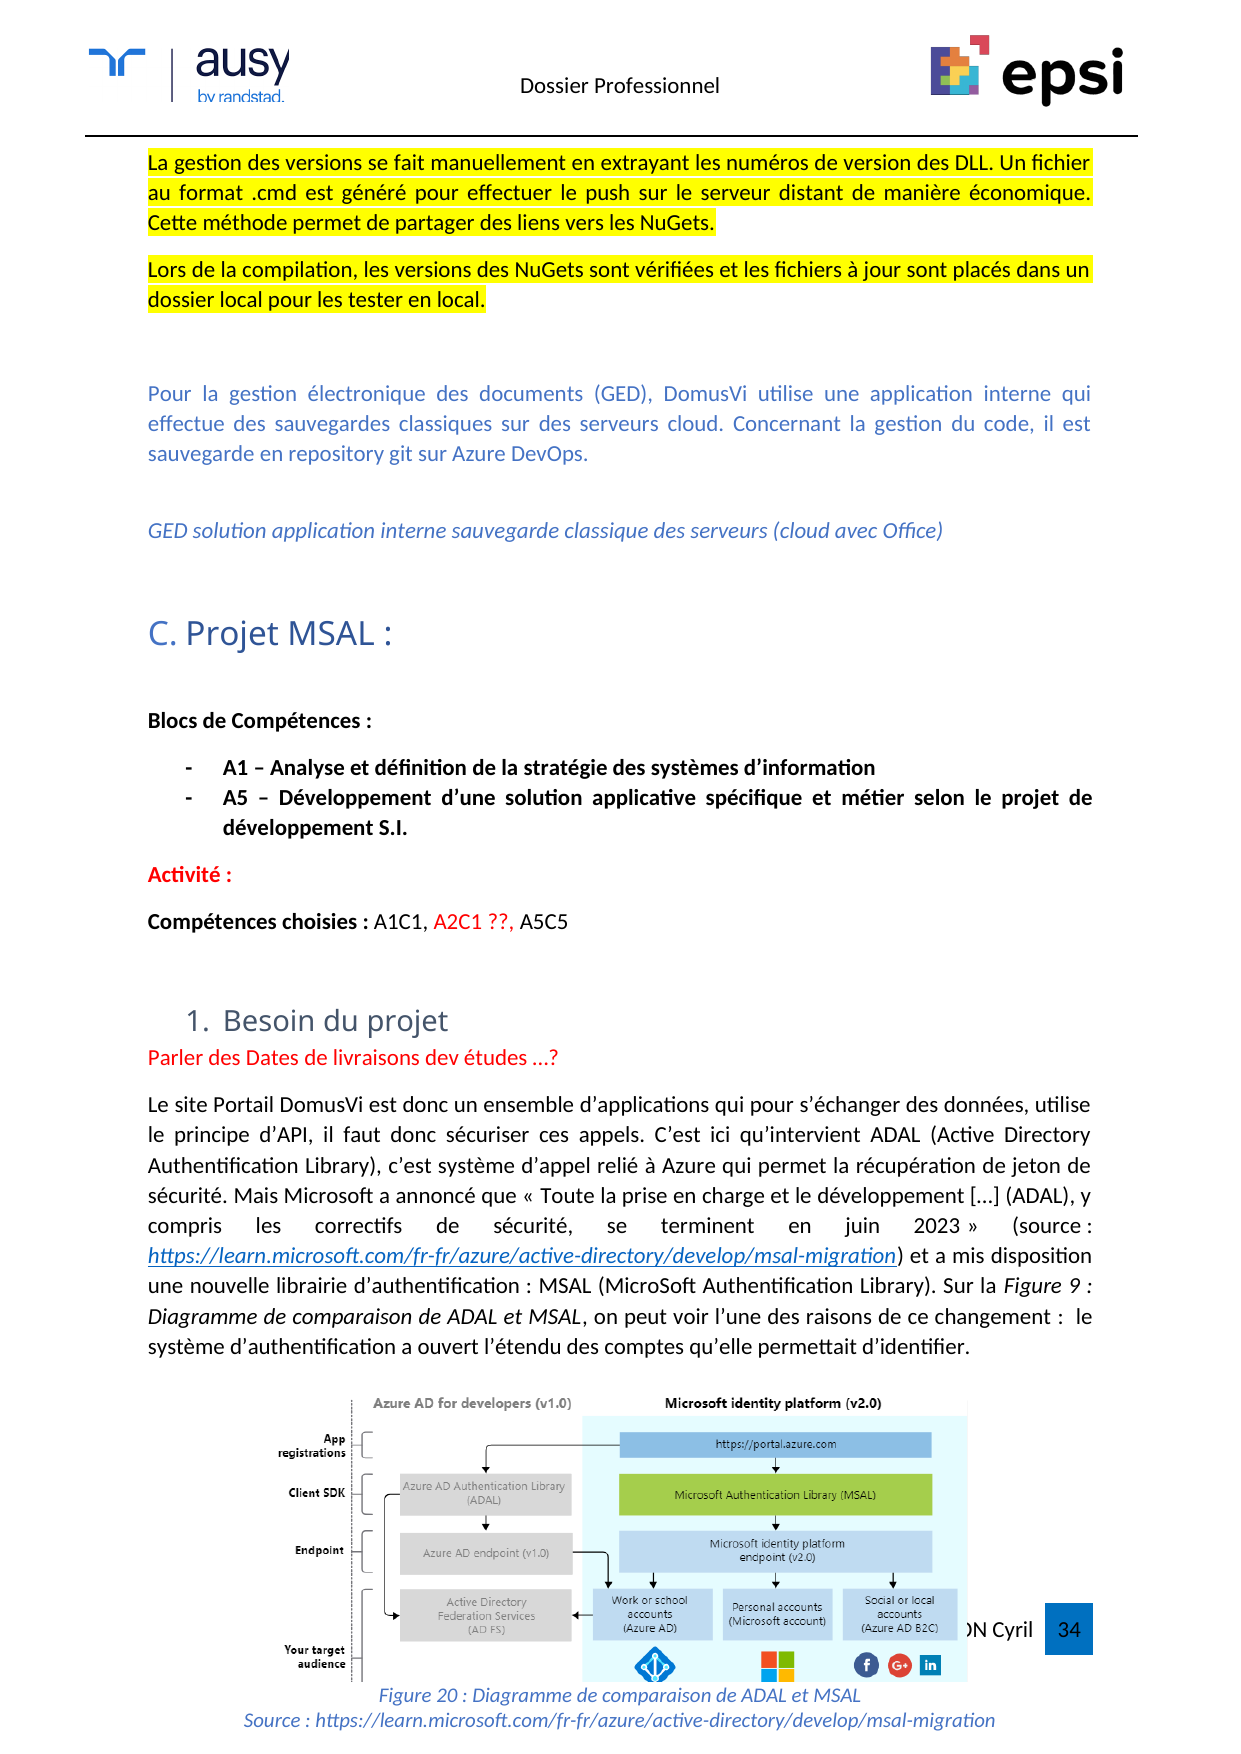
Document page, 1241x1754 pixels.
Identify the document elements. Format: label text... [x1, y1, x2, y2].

picture [88, 48, 289, 102]
text GED solution application interne sauvegarde classique des serveurs (cloud avec Office) [148, 486, 1093, 544]
picture [264, 1391, 968, 1682]
text Compétences choisies : A1C1, A2C1 ??, A5C5 [148, 907, 1093, 935]
subtitle Besoin du projet [185, 1001, 1093, 1040]
text Pour la gestion électronique des documents (GED), DomusVi utilise une application interne qui effectue des sauvegardes classiques sur des serveurs cloud. Concernant la gestion du code, il est sauvegarde en repository git sur Azure DevOps. [148, 379, 1093, 467]
text Parler des Dates de livraisons dev études …? [148, 1043, 1093, 1072]
list A5 – Développement d’une solution applicative spécifique et métier selon le projet de développement S.I. [185, 783, 1093, 841]
text La gestion des versions se fait manuellement en extrayant les numéros de version des DLL. Un fichier au format .cmd est généré pour effectuer le push sur le serveur distant de manière économique. Cette méthode permet de partager des liens vers les NuGets. [148, 206, 1093, 236]
text Lors de la compilation, les versions des NuGets sont vérifiées et les fichiers à jour sont placés dans un dossier local pour les tester en local. [148, 283, 1093, 313]
text Blocs de Compétences : [148, 706, 1093, 734]
subtitle Projet MSAL : [148, 610, 1093, 656]
text Activité : [148, 860, 1093, 888]
text Le site Portail DomusVi est donc un ensemble d’applications qui pour s’échanger des données, utilise le principe d’API, il faut donc sécuriser ces appels. C’est ici qu’intervient ADAL (Active Directory Authentification Library), c’est système d’appel relié à Azure qui permet la récupération de jeton de sécurité. Mais Microsoft a annoncé que « Toute la prise en charge et le développement […] (ADAL), y compris les correctifs de sécurité, se terminent en juin 2023 » (source : https://learn.microsoft.com/fr-fr/azure/active-directory/develop/msal-migration) et a mis disposition une nouvelle librairie d’authentification : MSAL (MicroSoft Authentification Library). Sur la Figure 9 : Diagramme de comparaison de ADAL et MSAL, on peut voir l’une des raisons de ce changement : le système d’authentification a ouvert l’étendu des comptes qu’elle permettait d’identifier. [148, 1090, 1093, 1360]
list A1 – Analyse et définition de la stratégie des systèmes d’information [185, 753, 1093, 781]
